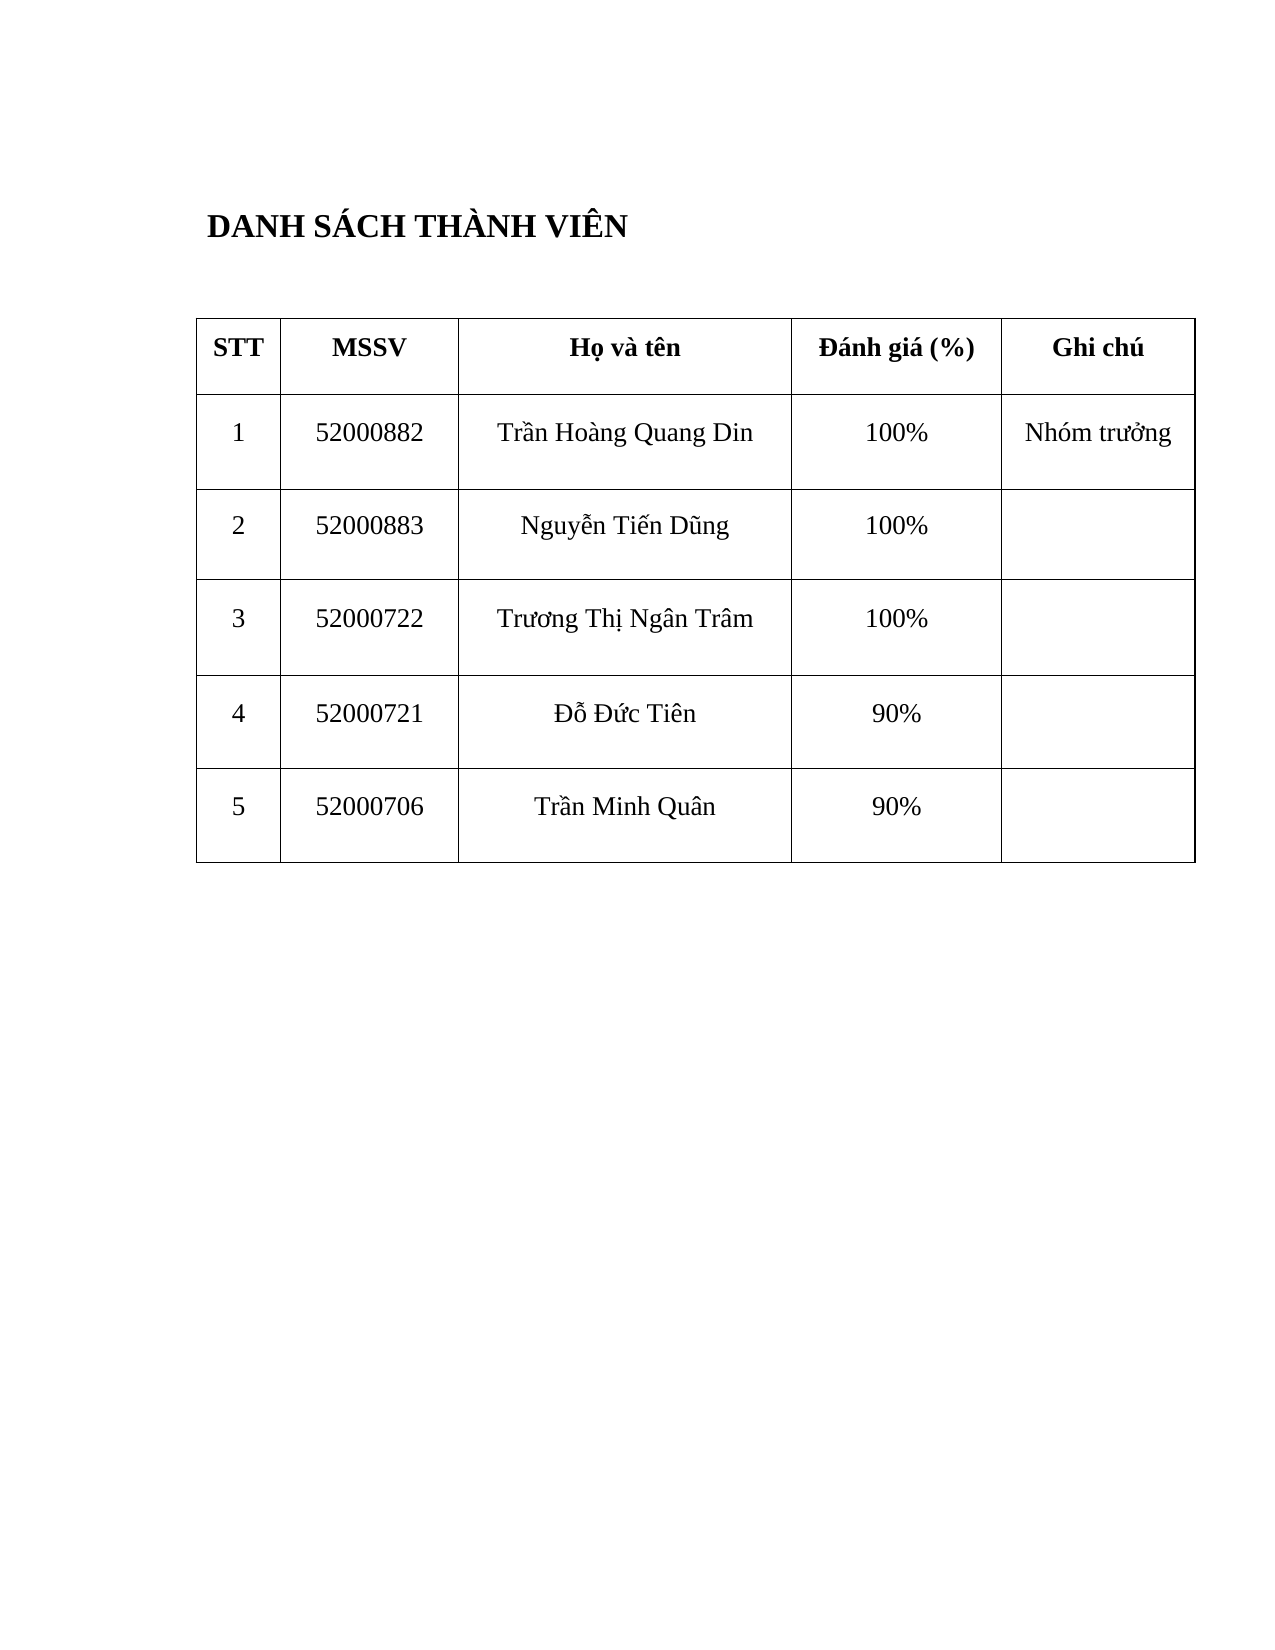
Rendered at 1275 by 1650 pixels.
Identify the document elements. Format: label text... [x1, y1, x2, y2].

table_cell 52000883 [281, 490, 458, 579]
table_cell 2 [197, 490, 280, 579]
table_header STT [197, 319, 280, 393]
table_cell Trần Minh Quân [459, 769, 791, 862]
table_cell 52000722 [281, 580, 458, 675]
table_cell 3 [197, 580, 280, 675]
table_header Ghi chú [1002, 319, 1194, 393]
table_cell Trần Hoàng Quang Din [459, 395, 791, 488]
table_cell 5 [197, 769, 280, 862]
table_header Đánh giá (%) [792, 319, 1001, 393]
table_header Họ và tên [459, 319, 791, 393]
table_cell [1002, 490, 1194, 579]
table_cell [1002, 769, 1194, 862]
table_header MSSV [281, 319, 458, 393]
table_cell Trương Thị Ngân Trâm [459, 580, 791, 675]
table_cell [1002, 580, 1194, 675]
table_cell 100% [792, 580, 1001, 675]
table_cell 90% [792, 769, 1001, 862]
table_cell Nguyễn Tiến Dũng [459, 490, 791, 579]
text DANH SÁCH THÀNH VIÊN [207, 207, 1157, 245]
table_cell 1 [197, 395, 280, 488]
table_cell 100% [792, 395, 1001, 488]
table_cell 100% [792, 490, 1001, 579]
table_cell [1002, 676, 1194, 768]
table_cell Nhóm trưởng [1002, 395, 1194, 488]
table_cell 52000882 [281, 395, 458, 488]
table_cell Đỗ Đức Tiên [459, 676, 791, 768]
table_cell 90% [792, 676, 1001, 768]
table_cell 4 [197, 676, 280, 768]
table_cell 52000721 [281, 676, 458, 768]
table_cell 52000706 [281, 769, 458, 862]
